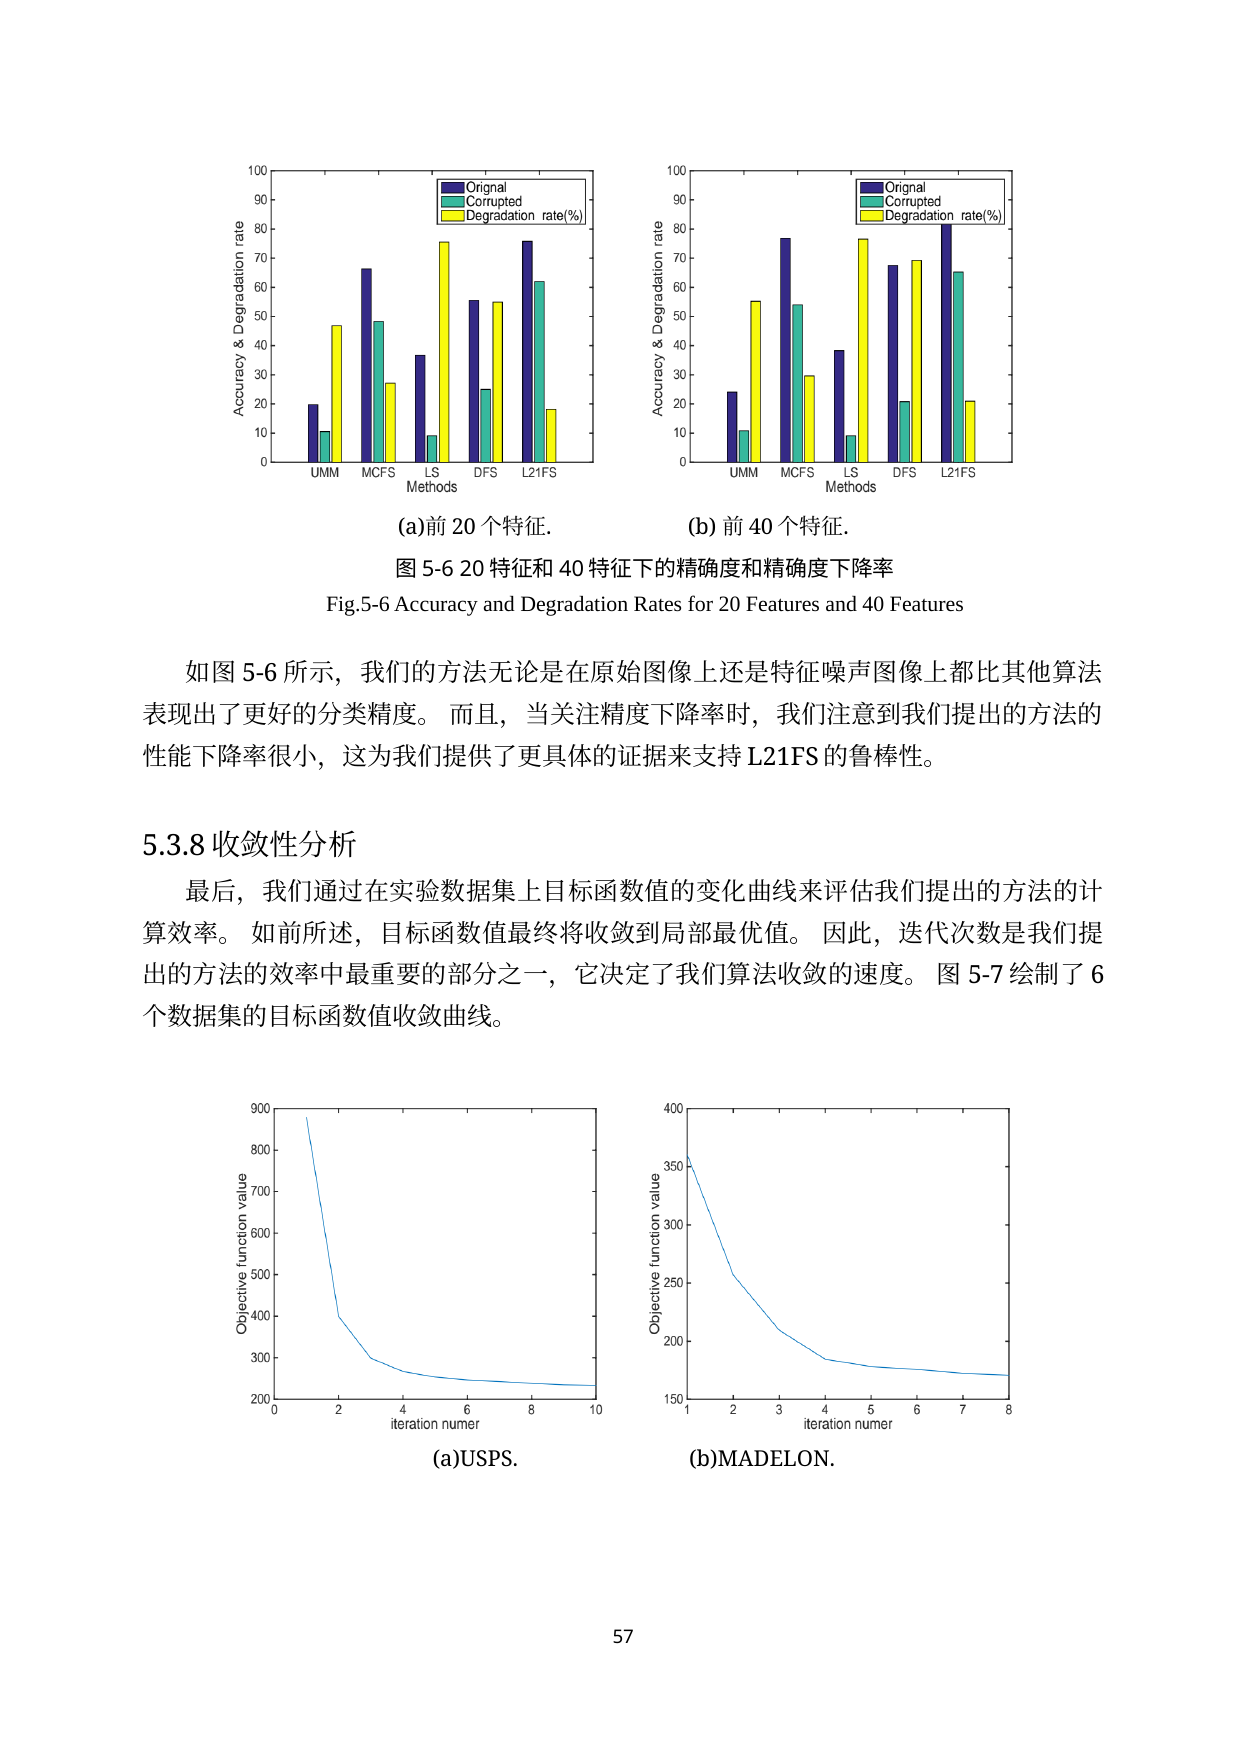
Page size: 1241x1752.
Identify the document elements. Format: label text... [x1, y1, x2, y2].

text (a)前20个特征. (b) 前40个特征. [142, 504, 1104, 546]
text (a)USPS. (b)MADELON. [142, 1442, 1104, 1473]
text 如图5-6所示，我们的方法无论是在原始图像上还是特征噪声图像上都比其他算法表现出了更好的分类精度。 而且，当关注精度下降率时，我们注意到我们提出的方法的性能下降率很小，这为我们提供了更具体的证据来支持L21FS的鲁棒性。 [142, 650, 1104, 775]
text 5.3.8收敛性分析 [142, 817, 1104, 869]
text Fig.5-6 Accuracy and Degradation Rates for 20 Features and 40 Features [142, 588, 1104, 619]
text 最后，我们通过在实验数据集上目标函数值的变化曲线来评估我们提出的方法的计算效率。 如前所述，目标函数值最终将收敛到局部最优值。 因此，迭代次数是我们提出的方法的效率中最重要的部分之一，它决定了我们算法收敛的速度。 图5-7绘制了6个数据集的目标函数值收敛曲线。 [142, 869, 1104, 1036]
text 图5-6 20特征和40特征下的精确度和精确度下降率 [142, 546, 1104, 588]
